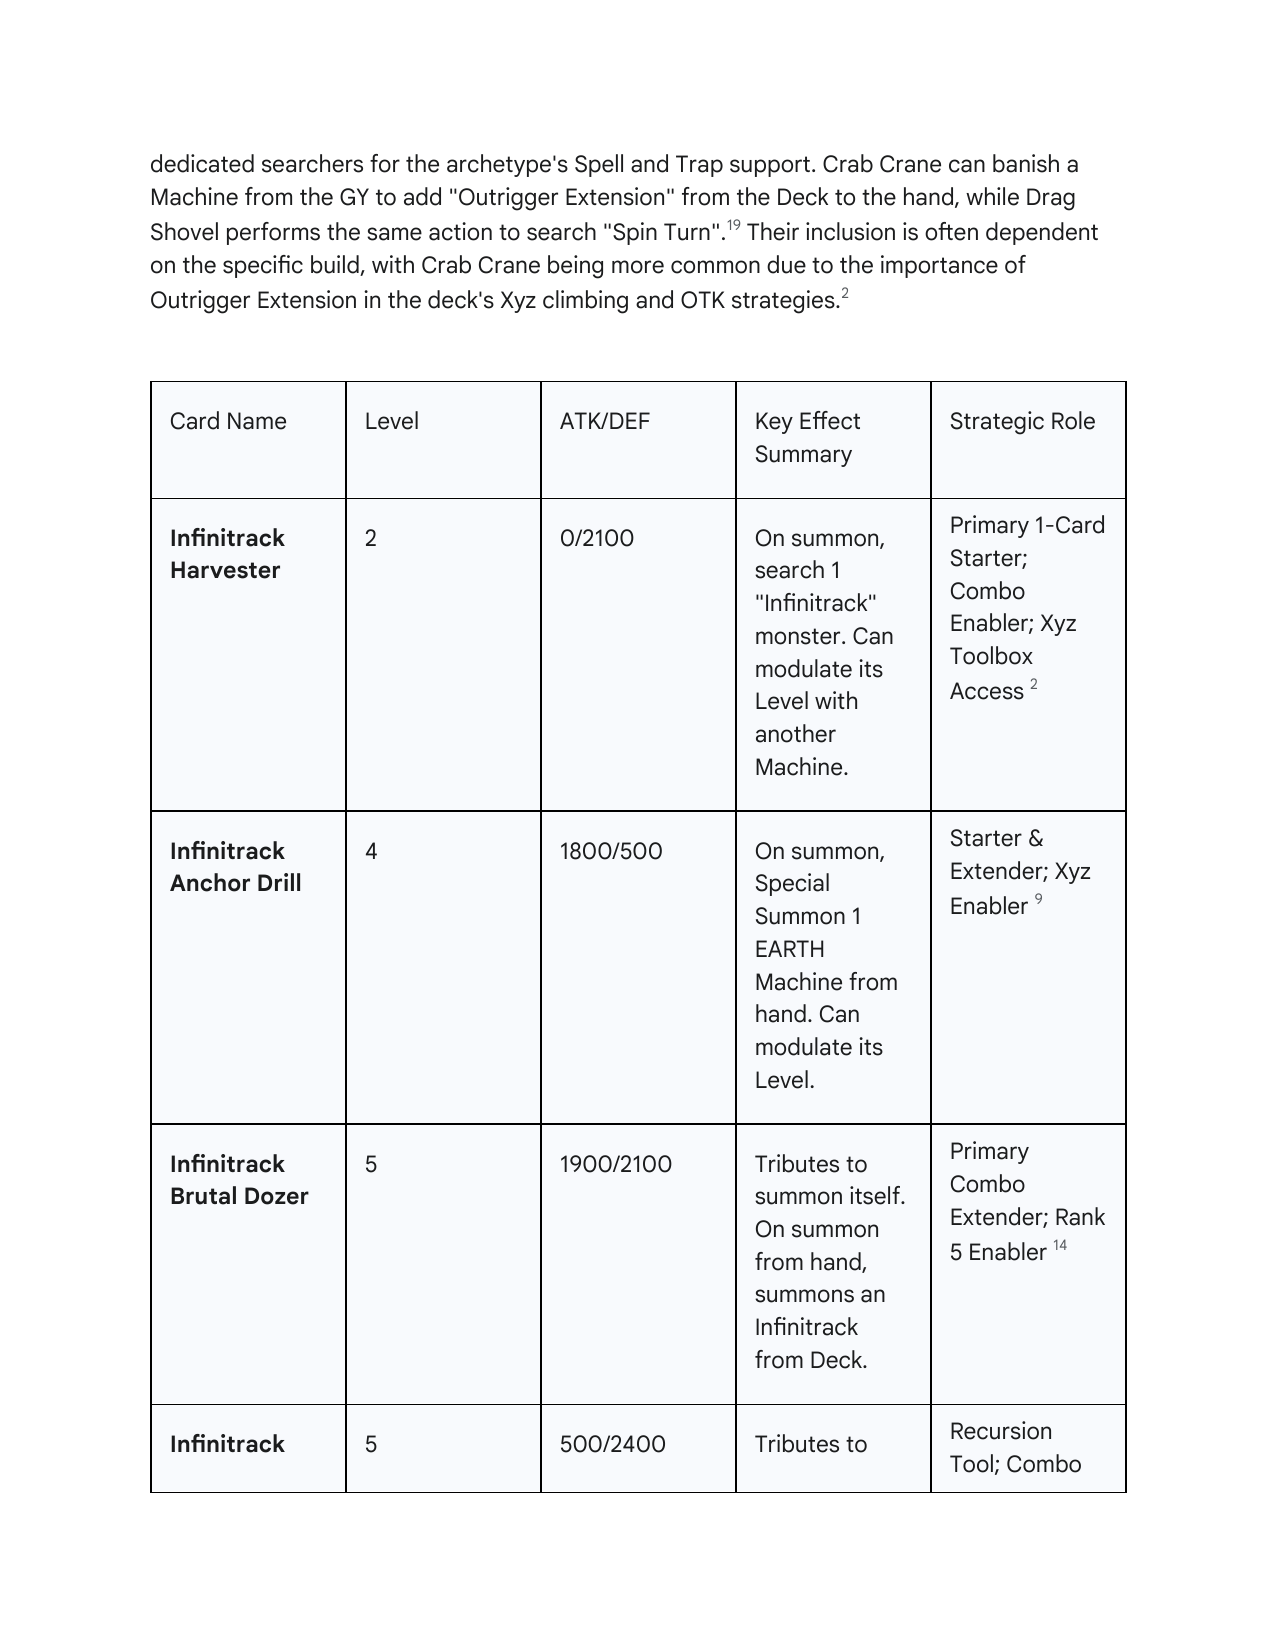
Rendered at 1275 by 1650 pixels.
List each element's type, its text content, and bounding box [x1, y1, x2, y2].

table_cell 500/2400 [542, 1405, 735, 1491]
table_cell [152, 1405, 345, 1491]
table_cell 2 [347, 499, 540, 810]
table_cell 5 [347, 1405, 540, 1491]
table_cell Infinitrack Harvester [152, 499, 345, 810]
table_cell Primary 1-Card Starter; Combo Enabler; Xyz Toolbox Access 2 [932, 499, 1125, 810]
table_cell Starter & Extender; Xyz Enabler 9 [932, 812, 1125, 1123]
table_cell On summon, search 1 "Infinitrack" monster. Can modulate its Level with another Machine. [737, 499, 930, 810]
table_cell Tributes to summon itself. On summon from hand, summons an Infinitrack from Deck. [737, 1125, 930, 1403]
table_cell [932, 1405, 1125, 1491]
table_cell Infinitrack Brutal Dozer [152, 1125, 345, 1403]
table_header Level [347, 382, 540, 497]
table_cell 0/2100 [542, 499, 735, 810]
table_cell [737, 1405, 930, 1491]
table_header Strategic Role [932, 382, 1125, 497]
table_header ATK/DEF [542, 382, 735, 497]
table_cell On summon, Special Summon 1 EARTH Machine from hand. Can modulate its Level. [737, 812, 930, 1123]
table_cell 1800/500 [542, 812, 735, 1123]
table_cell 5 [347, 1125, 540, 1403]
table_cell 4 [347, 812, 540, 1123]
table_cell Infinitrack Anchor Drill [152, 812, 345, 1123]
table_cell Primary Combo Extender; Rank 5 Enabler 14 [932, 1125, 1125, 1403]
table_cell 1900/2100 [542, 1125, 735, 1403]
table_header Card Name [152, 382, 345, 497]
table_header Key Effect Summary [737, 382, 930, 497]
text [150, 150, 1125, 316]
